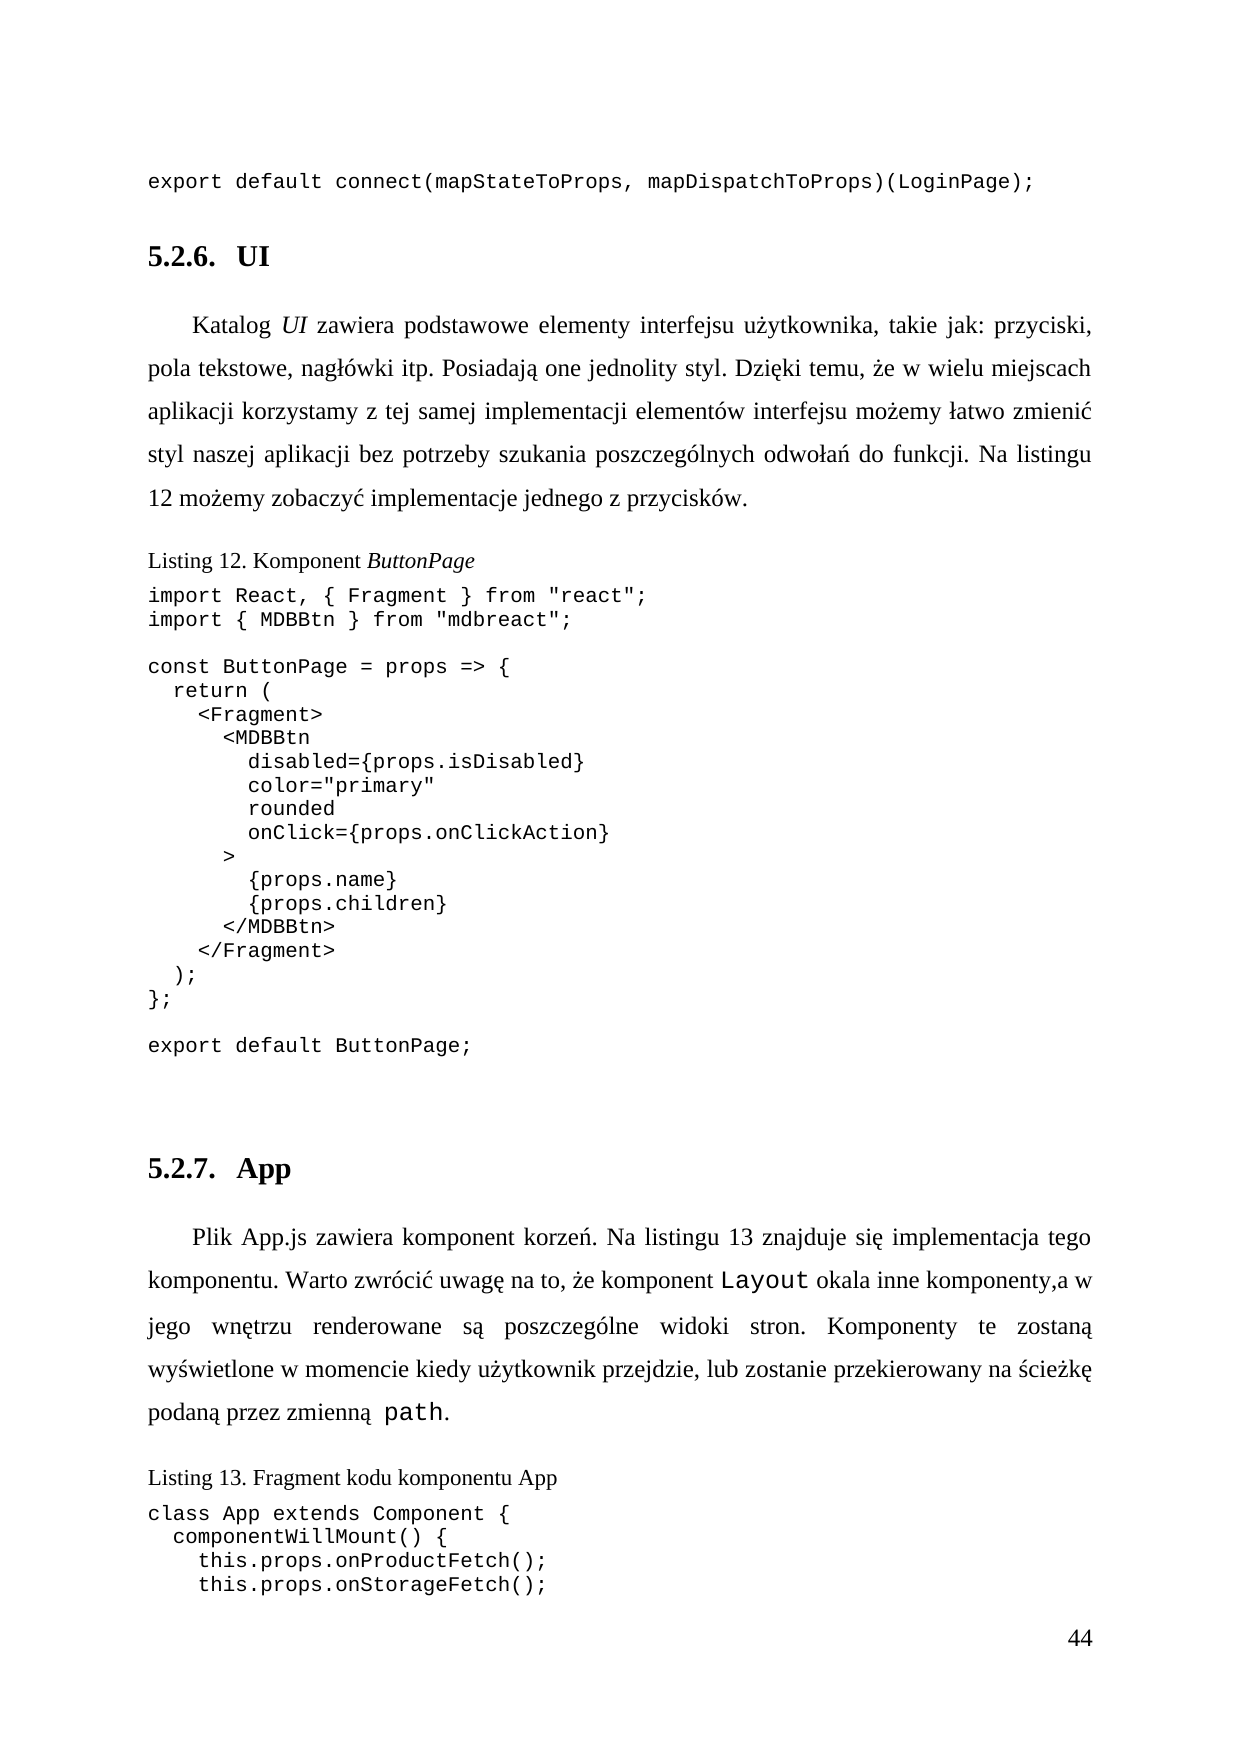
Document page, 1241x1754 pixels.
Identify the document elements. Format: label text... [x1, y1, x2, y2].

text Listing 13. Fragment kodu komponentu App [148, 1464, 1093, 1490]
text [148, 1503, 1093, 1597]
text import React, { Fragment } from "react"; import { MDBBtn } from "mdbreact"; const ButtonPage = props => { return ( <Fragment> <MDBBtn disabled={props.isDisabled} color="primary" rounded onClick={props.onClickAction} > {props.name} {props.children} </MDBBtn> </Fragment> ); }; export default ButtonPage; [148, 586, 1093, 1058]
text Plik App.js zawiera komponent korzeń. Na listingu 13 znajduje się implementacja tego komponentu. Warto zwrócić uwagę na to, że komponent Layout okala inne komponenty,a w jego wnętrzu renderowane są poszczególne widoki stron. Komponenty te zostaną wyświetlone w momencie kiedy użytkownik przejdzie, lub zostanie przekierowany na ścieżkę podaną przez zmienną path. [148, 1222, 1093, 1428]
text Listing 12. Komponent ButtonPage [148, 547, 1093, 573]
text App [148, 1150, 1093, 1185]
text UI [148, 238, 1093, 273]
text Katalog UI zawiera podstawowe elementy interfejsu użytkownika, takie jak: przyciski, pola tekstowe, nagłówki itp. Posiadają one jednolity styl. Dzięki temu, że w wielu miejscach aplikacji korzystamy z tej samej implementacji elementów interfejsu możemy łatwo zmienić styl naszej aplikacji bez potrzeby szukania poszczególnych odwołań do funkcji. Na listingu 12 możemy zobaczyć implementacje jednego z przycisków. [148, 310, 1093, 511]
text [148, 148, 1093, 195]
